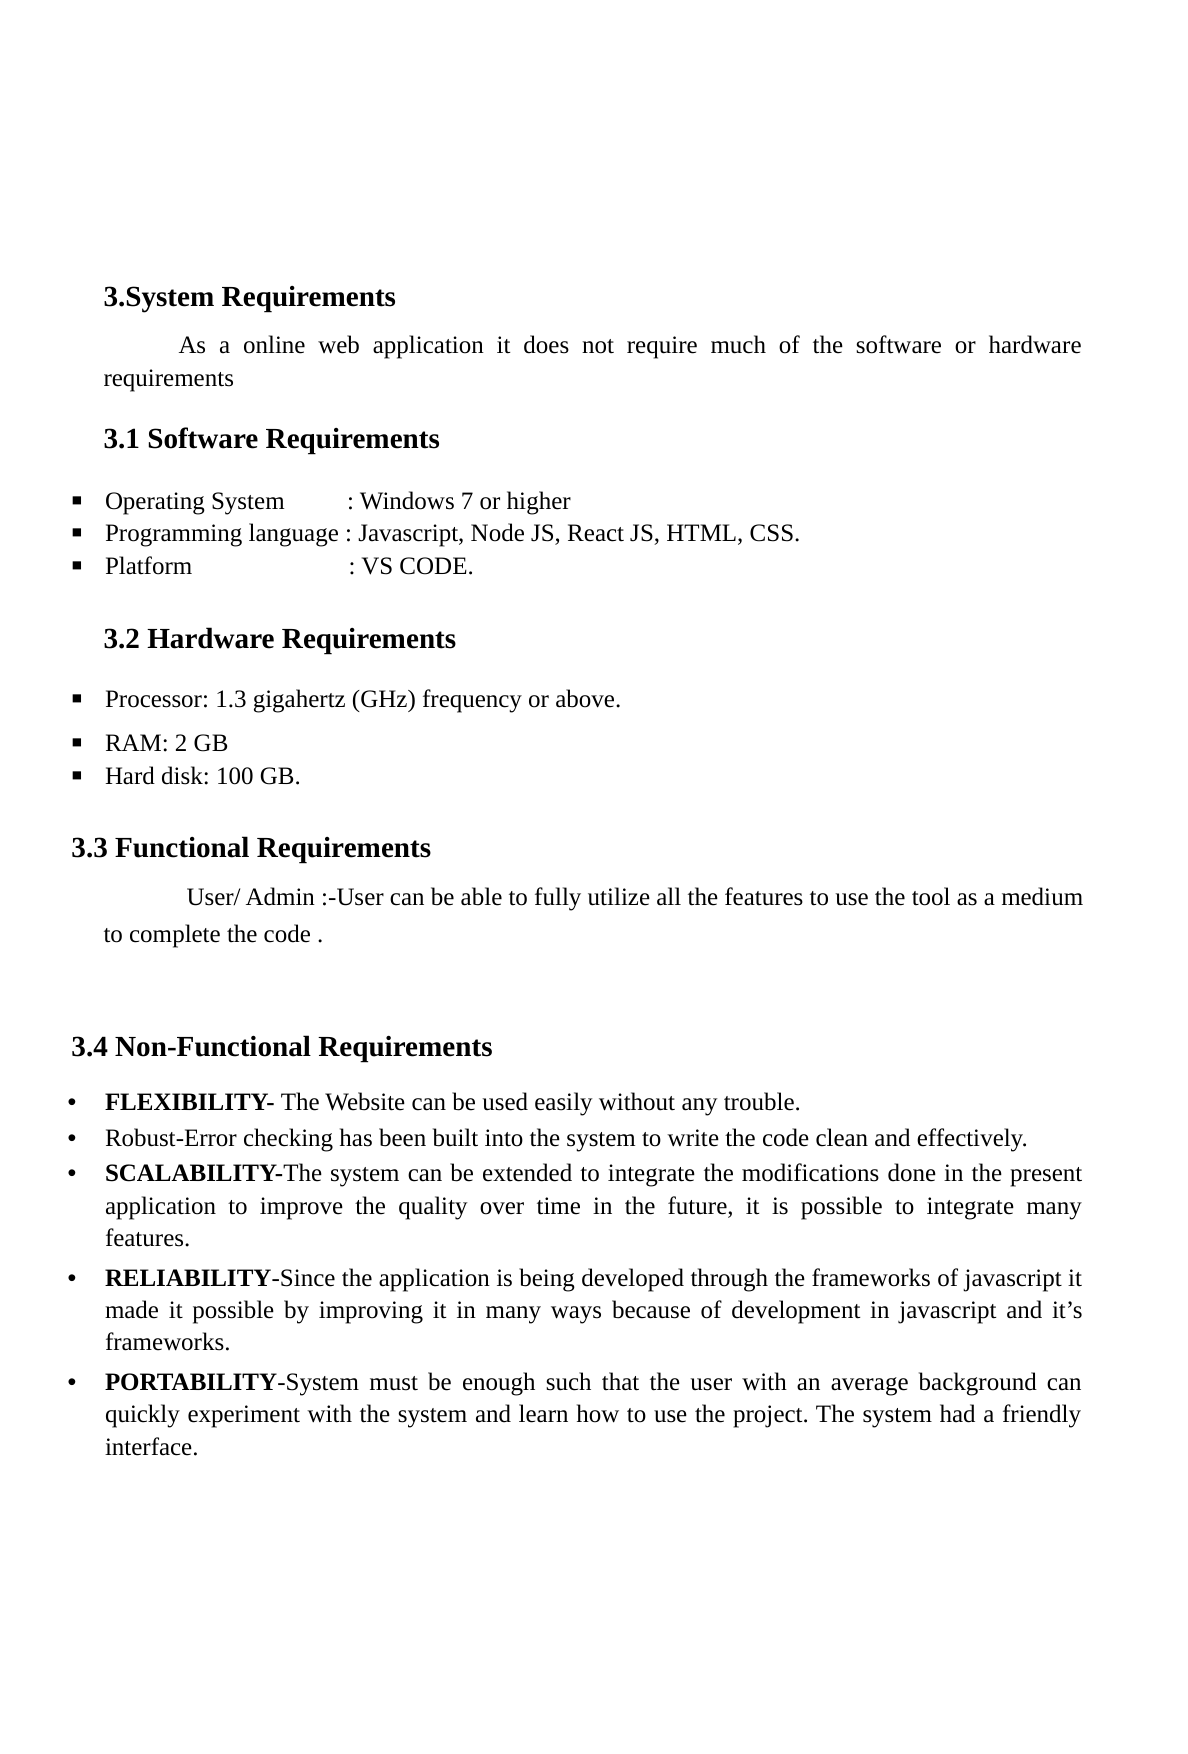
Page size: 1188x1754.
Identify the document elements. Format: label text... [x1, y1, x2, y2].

list RELIABILITY-Since the application is being developed through the frameworks of javascript it made it possible by improving it in many ways because of development in javascript and it’s frameworks. [67, 1262, 1083, 1356]
list Platform : VS CODE. [67, 551, 1083, 579]
list Non-Functional Requirements [71, 1029, 1109, 1063]
list Programming language : Javascript, Node JS, React JS, HTML, CSS. [67, 518, 1083, 547]
list PORTABILITY-System must be enough such that the user with an average background can quickly experiment with the system and learn how to use the project. The system had a friendly interface. [67, 1367, 1083, 1460]
list SCALABILITY-The system can be extended to integrate the modifications done in the present application to improve the quality over time in the future, it is possible to integrate many features. [67, 1158, 1083, 1252]
list Operating System : Windows 7 or higher [67, 486, 1083, 515]
text 3.2 Hardware Requirements [103, 621, 1109, 654]
text User/ Admin :-User can be able to fully utilize all the features to use the tool as a medium [67, 882, 1083, 910]
list RAM: 2 GB [67, 728, 1083, 757]
text 3.1 Software Requirements [103, 421, 1109, 455]
text to complete the code . [103, 919, 1083, 948]
text As a online web application it does not require much of the software or hardware requirements [103, 330, 1083, 391]
text 3.System Requirements [103, 279, 1109, 313]
list Functional Requirements [71, 831, 1109, 864]
list Processor: 1.3 gigahertz (GHz) frequency or above. [67, 684, 1083, 713]
list Hard disk: 100 GB. [67, 761, 1083, 790]
list FLEXIBILITY- The Website can be used easily without any trouble. [67, 1087, 1083, 1115]
list Robust-Error checking has been built into the system to write the code clean and effectively. [67, 1123, 1083, 1152]
